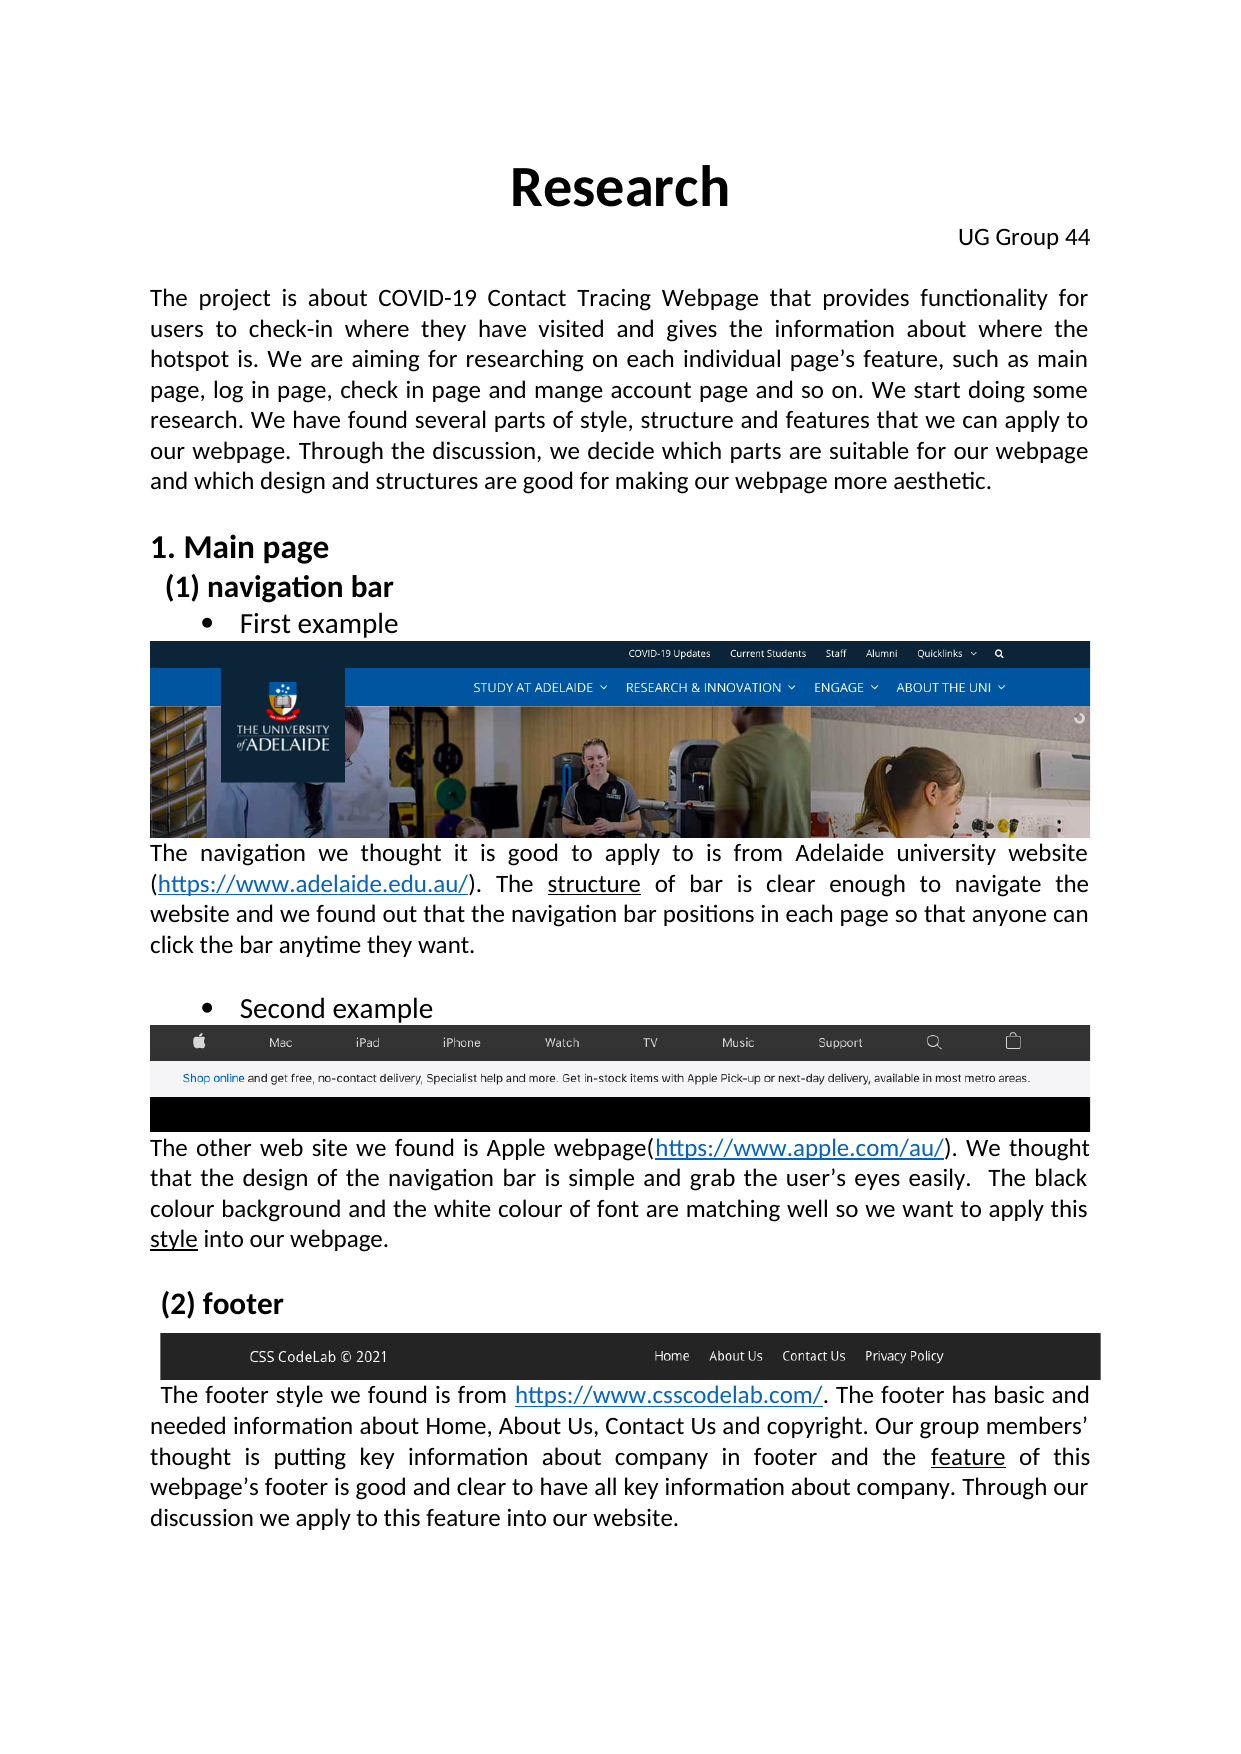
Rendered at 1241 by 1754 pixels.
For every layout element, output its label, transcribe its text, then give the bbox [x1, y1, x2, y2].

text Research [150, 150, 1090, 221]
list Second example [202, 990, 1090, 1025]
text (2) footer [150, 1284, 1090, 1323]
picture [150, 641, 1091, 838]
text The project is about COVID-19 Contact Tracing Webpage that provides functionality for users to check-in where they have visited and gives the information about where the hotspot is. We are aiming for researching on each individual page’s feature, such as main page, log in page, check in page and mange account page and so on. We start doing some research. We have found several parts of style, structure and features that we can apply to our webpage. Through the discussion, we decide which parts are suitable for our webpage and which design and structures are good for making our webpage more aesthetic. [150, 282, 1090, 496]
text The navigation we thought it is good to apply to is from Adelaide university website (https://www.adelaide.edu.au/). The structure of bar is clear enough to navigate the website and we found out that the navigation bar positions in each page so that anyone can click the bar anytime they want. [150, 838, 1090, 959]
text The footer style we found is from https://www.csscodelab.com/. The footer has basic and needed information about Home, About Us, Contact Us and copyright. Our group members’ thought is putting key information about company in footer and the feature of this webpage’s footer is good and clear to have all key information about company. Through our discussion we apply to this feature into our website. [150, 1380, 1090, 1532]
text UG Group 44 [150, 221, 1090, 252]
picture [150, 1025, 1091, 1132]
text The other web site we found is Apple webpage(https://www.apple.com/au/). We thought that the design of the navigation bar is simple and grab the user’s eyes easily. The black colour background and the white colour of font are matching well so we want to apply this style into our webpage. [150, 1132, 1090, 1254]
picture [160, 1322, 1101, 1380]
text (1) navigation bar [150, 567, 1090, 605]
text 1. Main page [150, 526, 1090, 567]
list First example [202, 605, 1090, 641]
